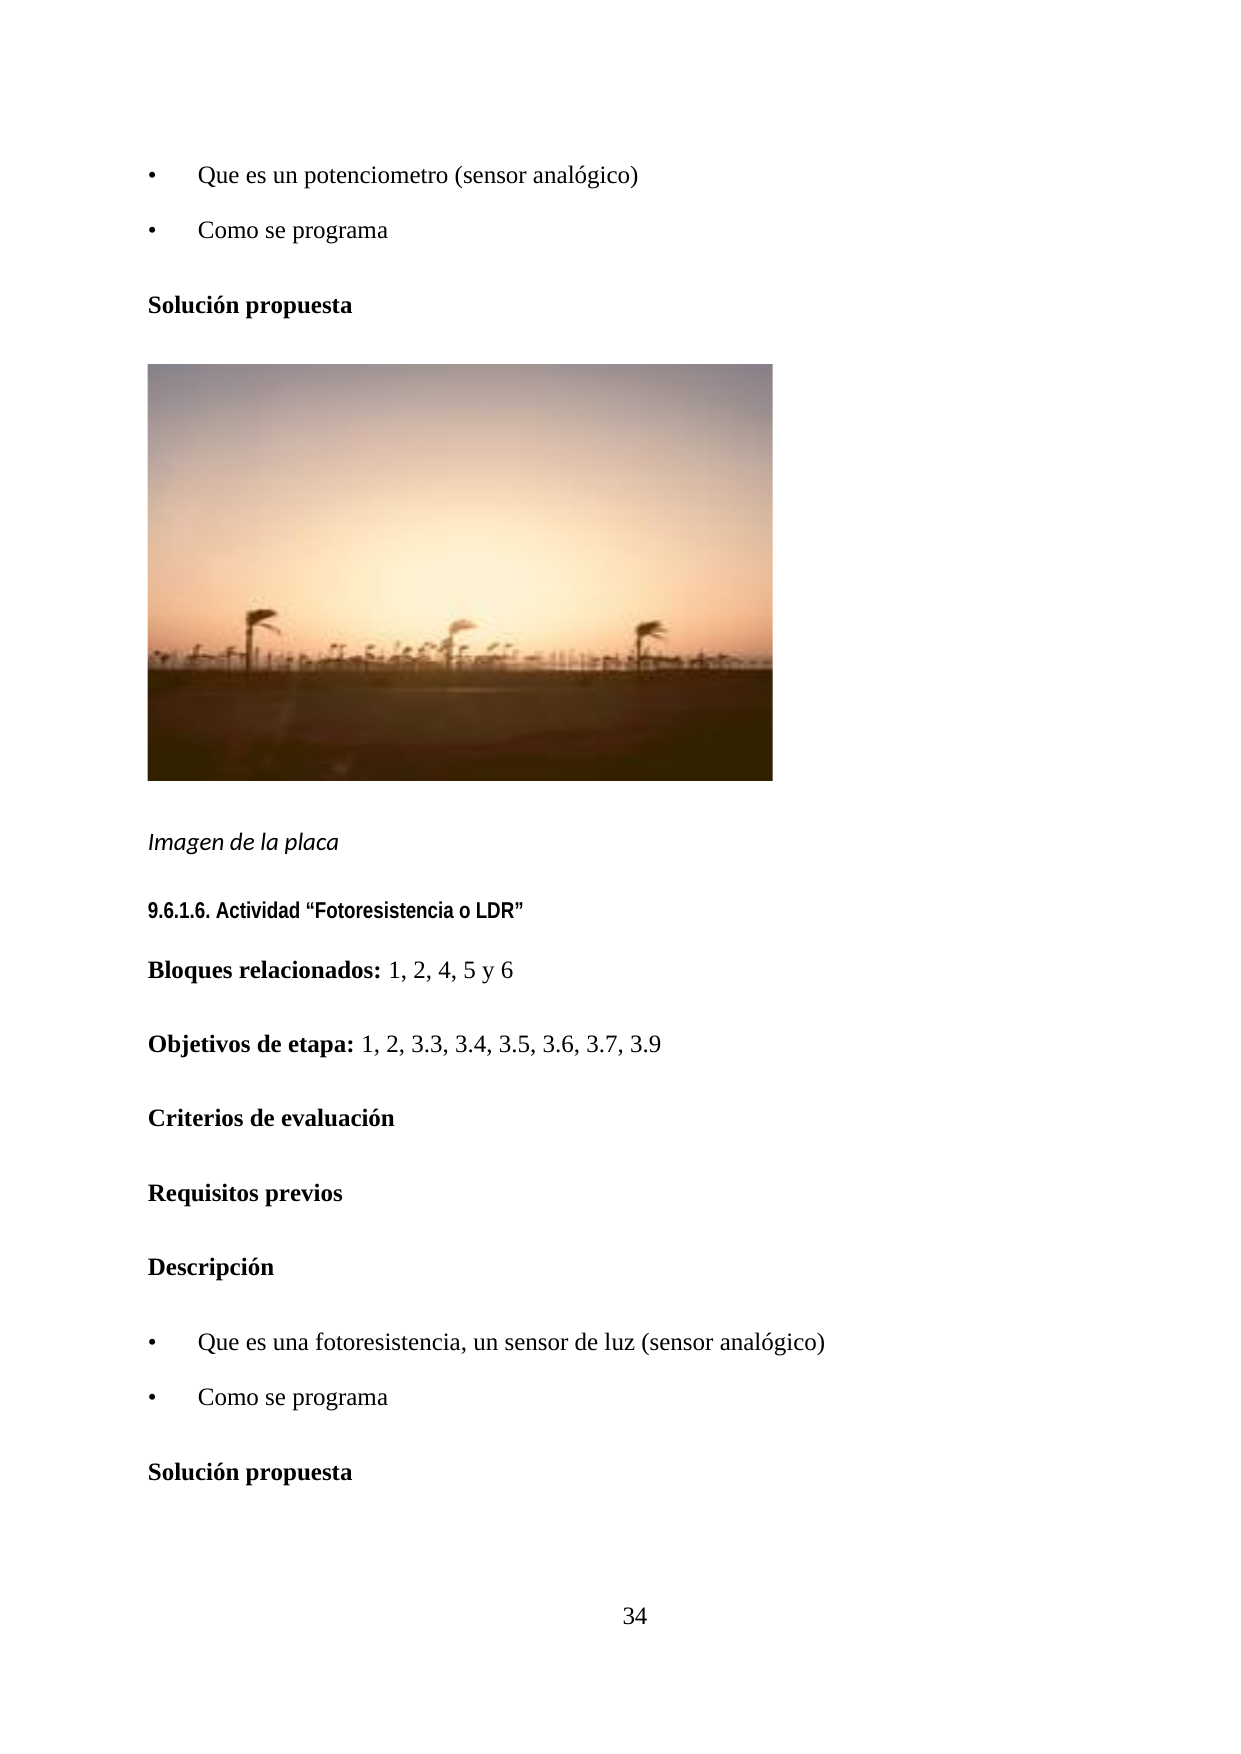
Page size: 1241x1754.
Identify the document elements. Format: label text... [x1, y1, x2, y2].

text Solución propuesta [148, 290, 1122, 318]
text Criterios de evaluación [148, 1103, 1122, 1132]
text Requisitos previos [148, 1178, 1122, 1207]
picture [147, 364, 773, 781]
list Que es un potenciometro (sensor analógico) [148, 160, 1122, 188]
text Imagen de la placa [148, 826, 1122, 857]
text Objetivos de etapa: 1, 2, 3.3, 3.4, 3.5, 3.6, 3.7, 3.9 [148, 1029, 1122, 1058]
list Como se programa [148, 1382, 1122, 1411]
list Como se programa [148, 215, 1122, 244]
list Que es una fotoresistencia, un sensor de luz (sensor analógico) [148, 1327, 1122, 1355]
text Bloques relacionados: 1, 2, 4, 5 y 6 [148, 955, 1122, 983]
text Descripción [148, 1252, 1122, 1281]
text Solución propuesta [148, 1457, 1122, 1485]
subtitle Actividad “Fotoresistencia o LDR” [148, 897, 1122, 923]
